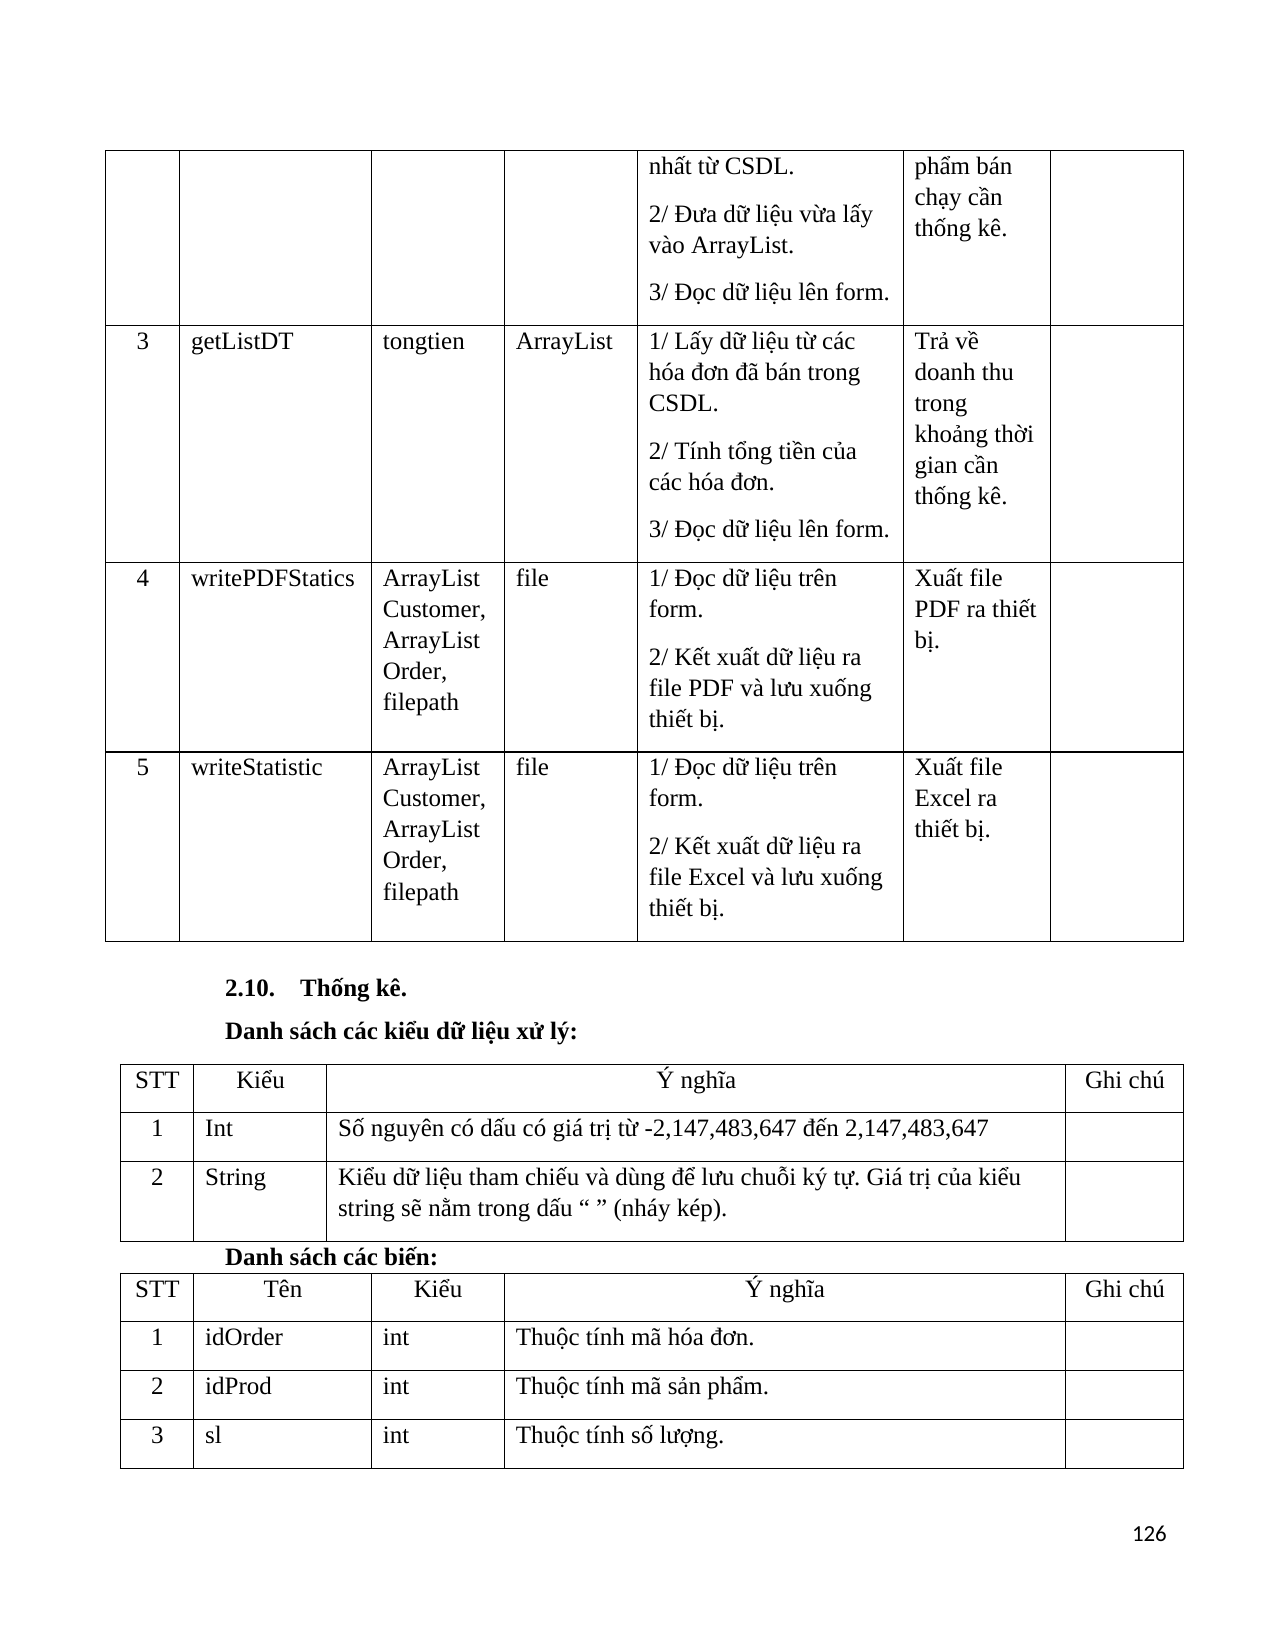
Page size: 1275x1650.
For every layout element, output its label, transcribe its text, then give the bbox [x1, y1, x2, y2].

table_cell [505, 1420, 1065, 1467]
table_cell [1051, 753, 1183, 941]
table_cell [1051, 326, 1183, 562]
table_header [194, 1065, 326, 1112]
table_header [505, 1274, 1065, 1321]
list Danh sách các biến: [225, 1242, 1167, 1270]
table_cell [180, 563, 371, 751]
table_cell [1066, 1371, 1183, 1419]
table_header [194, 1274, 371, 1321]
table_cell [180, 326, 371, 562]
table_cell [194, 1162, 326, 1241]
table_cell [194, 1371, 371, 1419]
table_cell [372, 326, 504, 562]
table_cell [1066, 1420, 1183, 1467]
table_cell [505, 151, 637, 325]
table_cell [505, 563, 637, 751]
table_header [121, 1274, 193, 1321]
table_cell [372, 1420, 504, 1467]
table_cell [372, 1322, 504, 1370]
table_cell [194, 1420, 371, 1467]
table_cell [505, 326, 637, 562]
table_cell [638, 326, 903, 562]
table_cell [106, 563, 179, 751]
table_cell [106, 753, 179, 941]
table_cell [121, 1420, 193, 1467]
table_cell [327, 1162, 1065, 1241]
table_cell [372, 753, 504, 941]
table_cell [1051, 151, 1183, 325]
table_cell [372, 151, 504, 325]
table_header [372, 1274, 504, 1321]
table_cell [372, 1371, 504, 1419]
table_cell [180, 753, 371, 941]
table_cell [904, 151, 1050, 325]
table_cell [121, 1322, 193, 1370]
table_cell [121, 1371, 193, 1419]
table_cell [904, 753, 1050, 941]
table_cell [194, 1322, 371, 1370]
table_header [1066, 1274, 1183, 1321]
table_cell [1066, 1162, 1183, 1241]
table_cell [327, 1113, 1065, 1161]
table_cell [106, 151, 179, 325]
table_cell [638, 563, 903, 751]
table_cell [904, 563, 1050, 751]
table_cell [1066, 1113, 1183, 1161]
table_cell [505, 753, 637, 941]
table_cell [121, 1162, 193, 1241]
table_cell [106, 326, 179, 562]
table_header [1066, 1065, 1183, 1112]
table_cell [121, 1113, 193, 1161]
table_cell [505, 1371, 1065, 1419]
list Danh sách các kiểu dữ liệu xử lý: [225, 1016, 1167, 1045]
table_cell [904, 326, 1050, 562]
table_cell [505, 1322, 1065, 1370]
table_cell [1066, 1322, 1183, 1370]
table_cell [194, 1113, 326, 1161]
list Thống kê. [225, 973, 1167, 1002]
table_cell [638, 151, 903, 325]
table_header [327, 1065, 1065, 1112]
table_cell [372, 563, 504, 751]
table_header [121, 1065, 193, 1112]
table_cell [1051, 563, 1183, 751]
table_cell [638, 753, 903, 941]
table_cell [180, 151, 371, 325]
